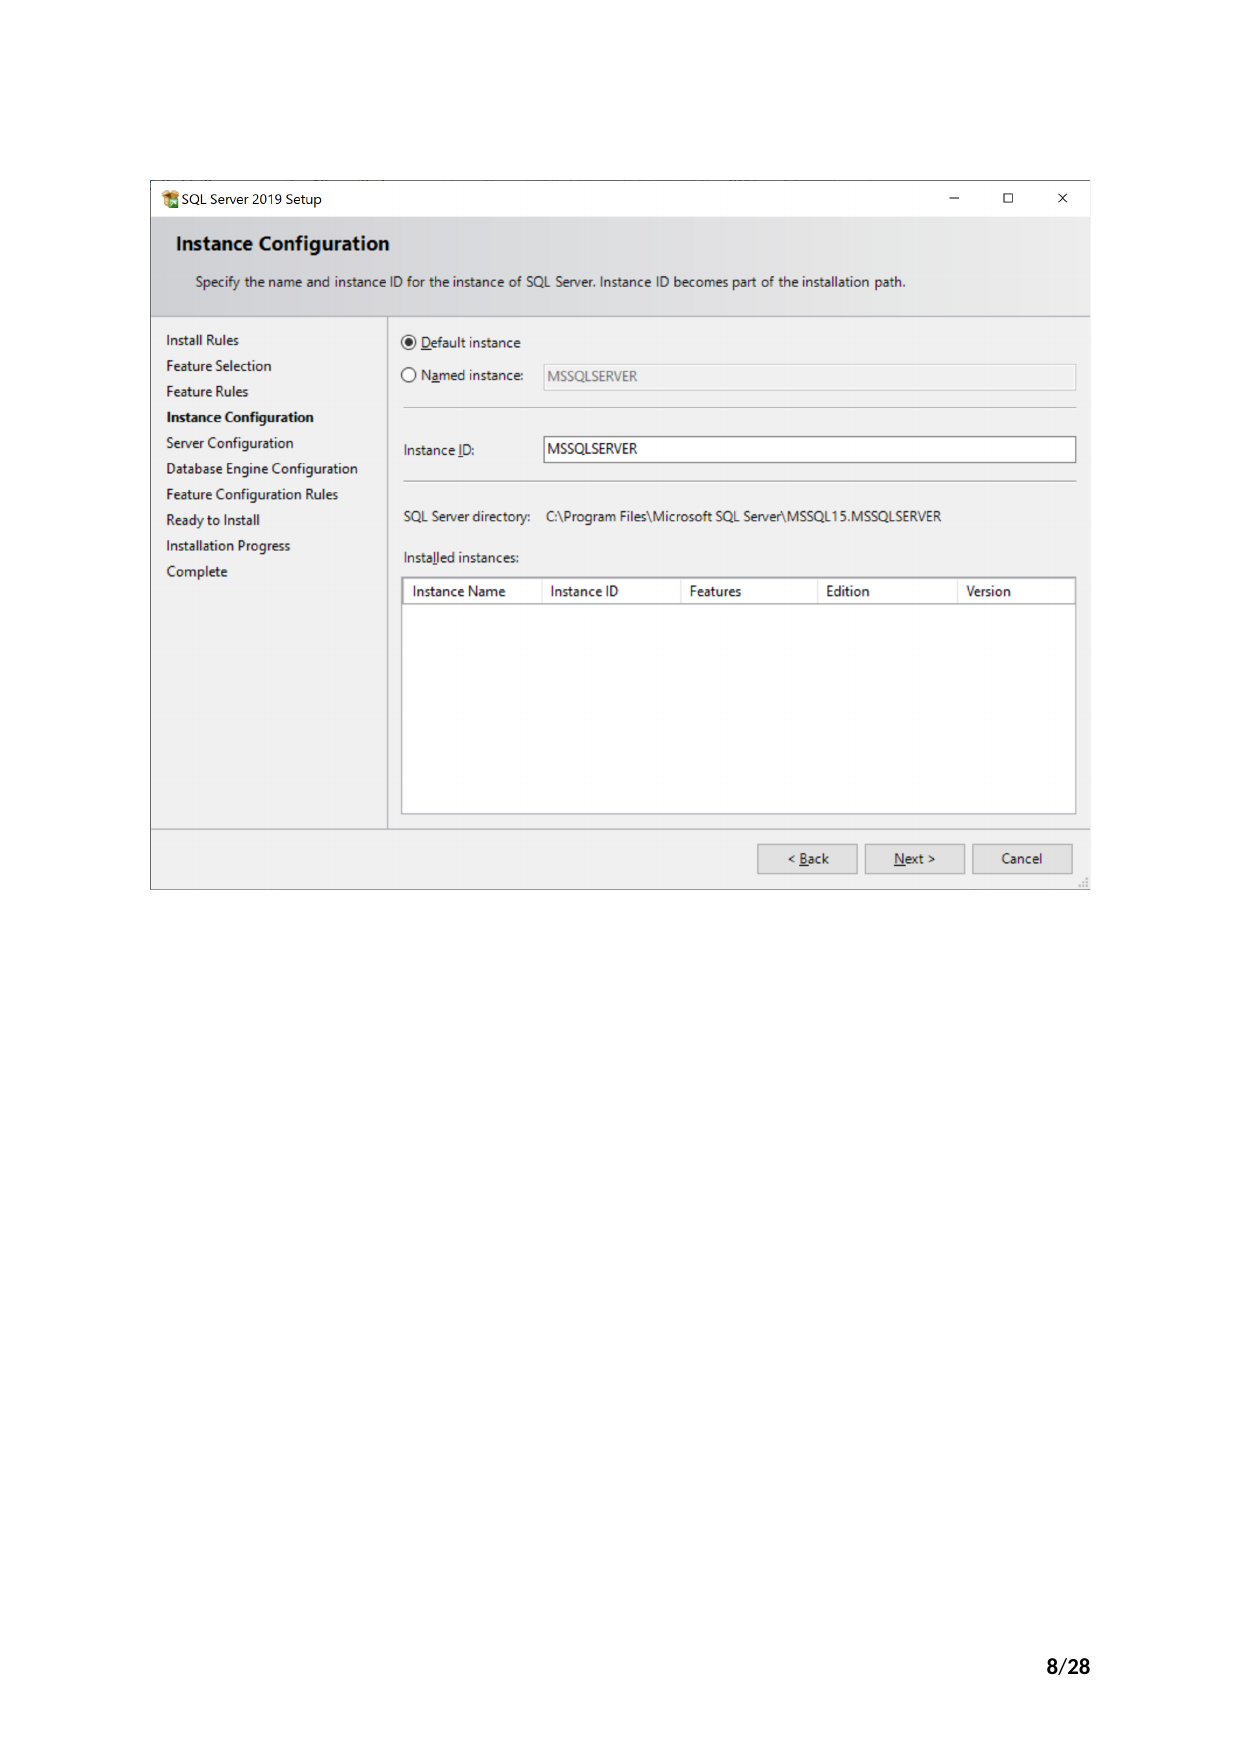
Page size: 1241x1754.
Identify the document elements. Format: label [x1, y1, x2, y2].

picture [150, 180, 1091, 890]
